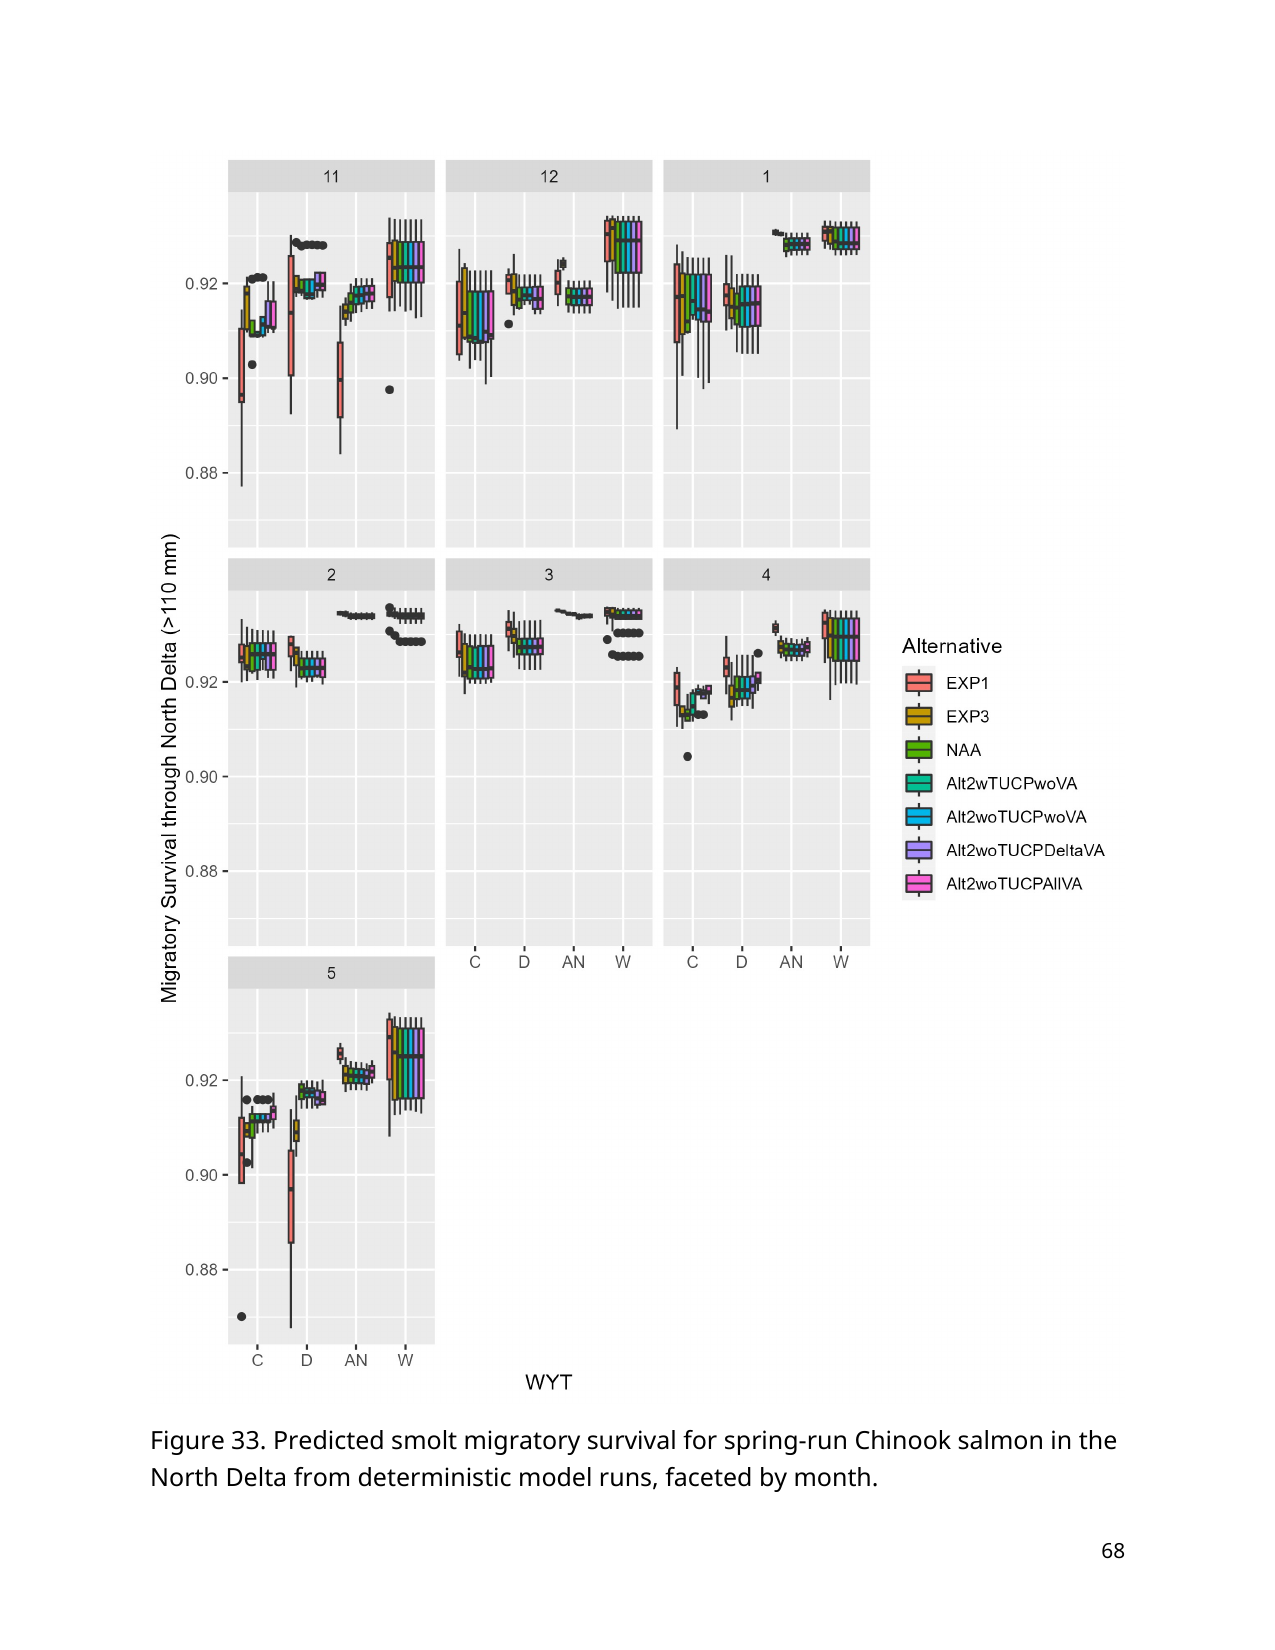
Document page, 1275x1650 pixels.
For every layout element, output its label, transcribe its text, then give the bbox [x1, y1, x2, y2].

picture [150, 150, 1125, 1404]
text Figure 33. Predicted smolt migratory survival for spring-run Chinook salmon in the North Delta from deterministic model runs, faceted by month. [150, 1422, 1125, 1493]
